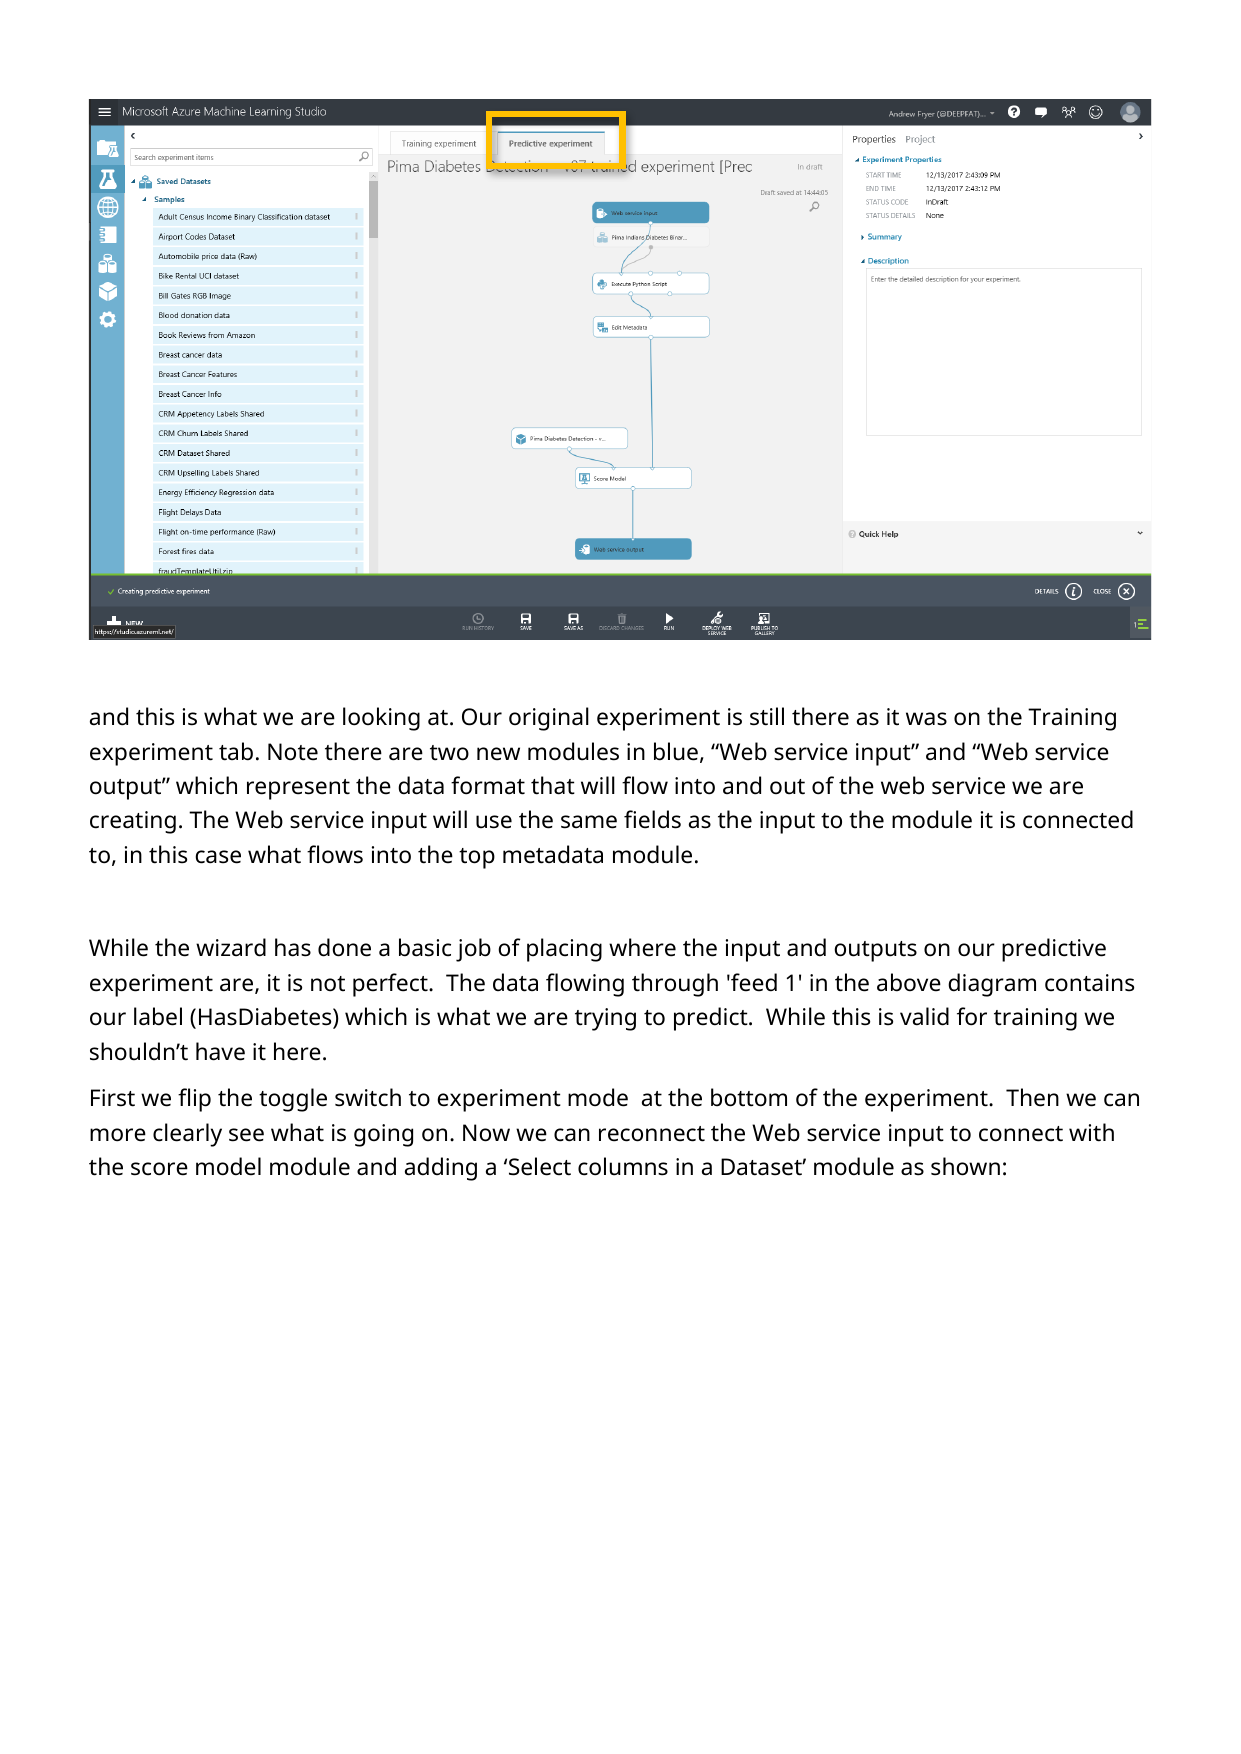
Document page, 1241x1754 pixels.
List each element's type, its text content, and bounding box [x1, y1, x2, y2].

text and this is what we are looking at. Our original experiment is still there as it was on the Training experiment tab. Note there are two new modules in blue, “Web service input” and “Web service output” which represent the data format that will flow into and out of the web service we are creating. The Web service input will use the same fields as the input to the module it is connected to in this case what flows into the top metadata module. [89, 701, 1152, 870]
text we can the Web service input to connect with the score model module and adding a ‘Select columns in a Dataset’ module as shown: [89, 1082, 1152, 1182]
text While the wizard has done a basic job of placing where the input and outputs on our predictive experiment it is not perfect. The data flowing through feed 1 in the above diagram contains our label () which is what we are trying to predict. While this is valid for training we shouldn’t have it here [89, 932, 1152, 1067]
picture [88, 99, 1152, 640]
